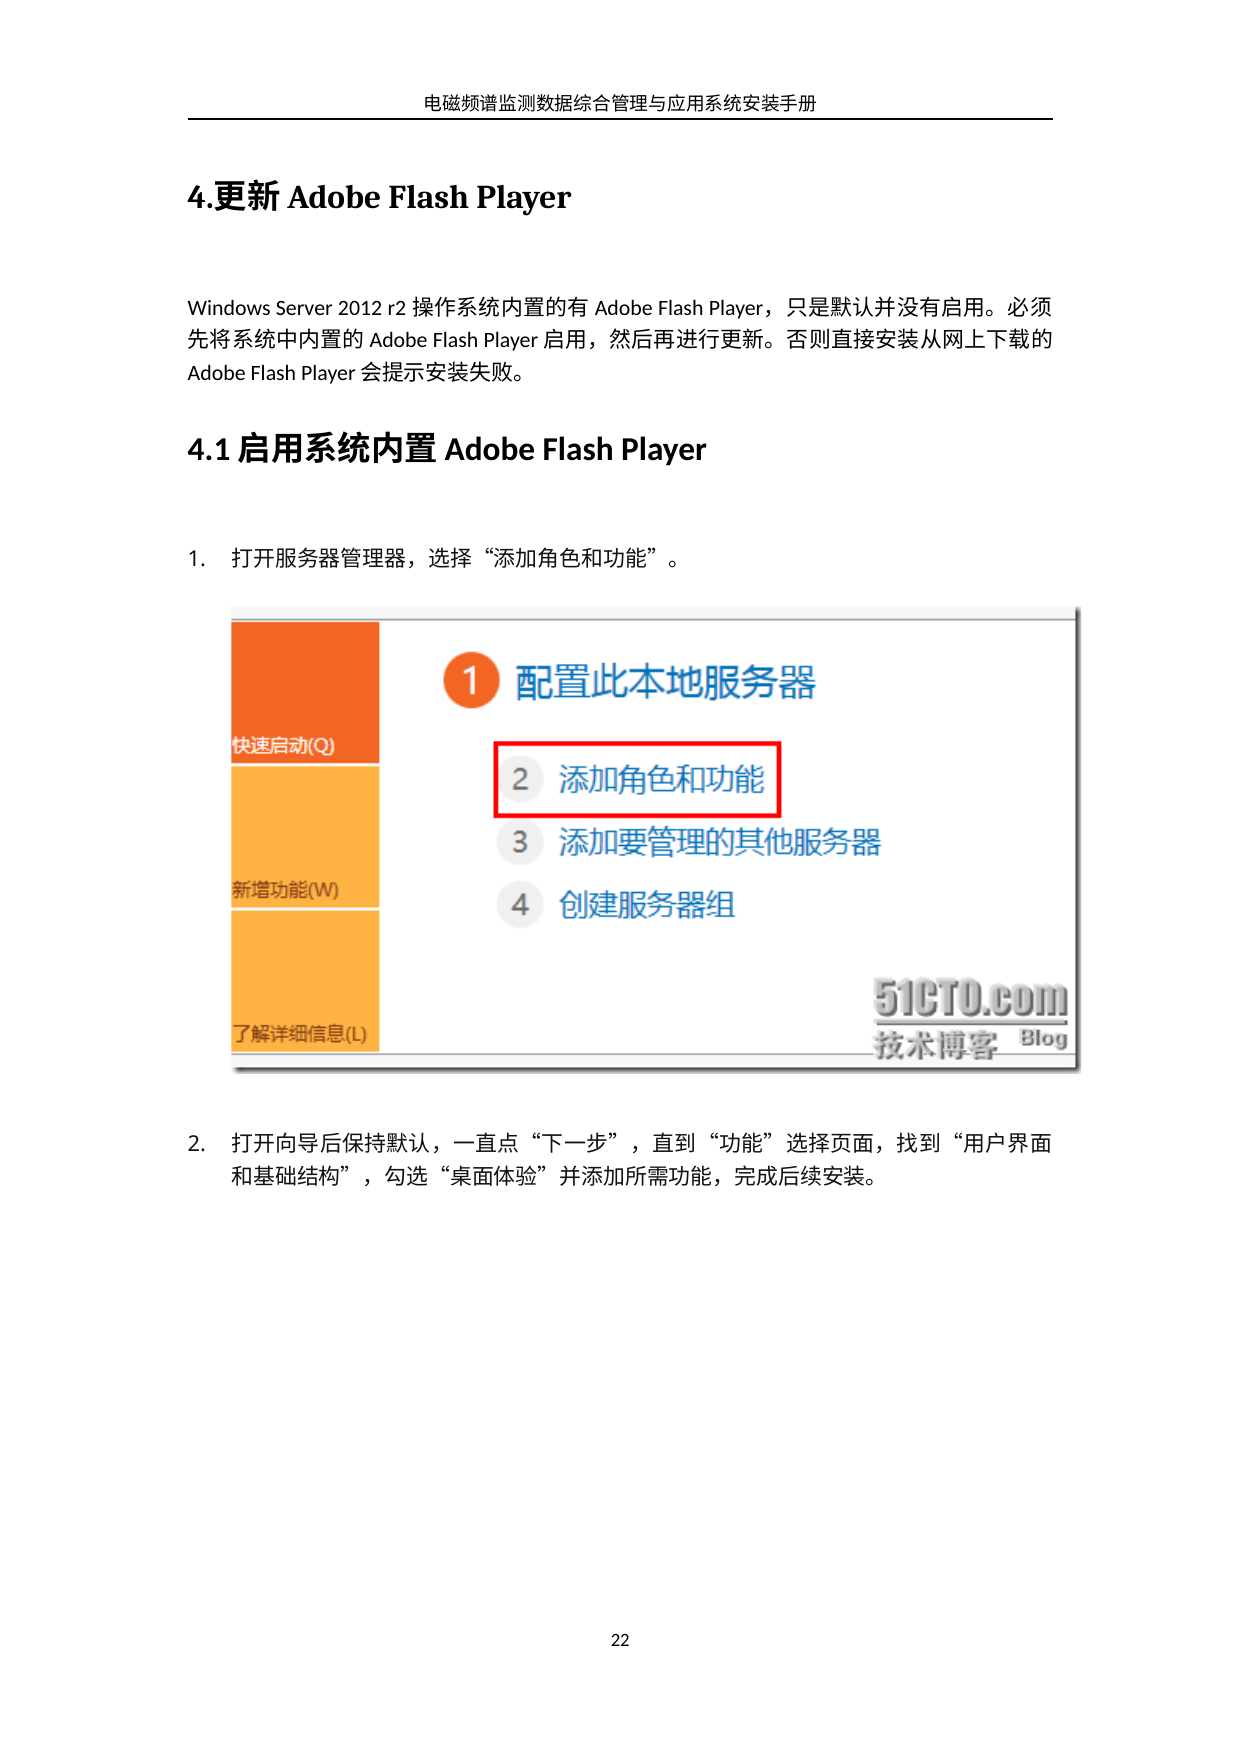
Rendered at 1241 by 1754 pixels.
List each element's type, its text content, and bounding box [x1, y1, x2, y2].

text Windows Server 2012 r2 操作系统内置的有Adobe Flash Player，只是默认并没有启用。必须先将系统中内置的Adobe Flash Player启用，然后再进行更新。否则直接安装从网上下载的Adobe Flash Player会提示安装失败。 [187, 289, 1053, 387]
list 打开服务器管理器，选择“添加角色和功能”。 [187, 541, 1053, 573]
picture [231, 606, 1082, 1074]
subtitle 4.1 启用系统内置Adobe Flash Player [187, 414, 1053, 479]
list 打开向导后保持默认，一直点“下一步”，直到“功能”选择页面，找到“用户界面和基础结构”，勾选“桌面体验”并添加所需功能，完成后续安装。 [187, 1126, 1053, 1191]
subtitle 4.更新Adobe Flash Player [187, 162, 1053, 227]
